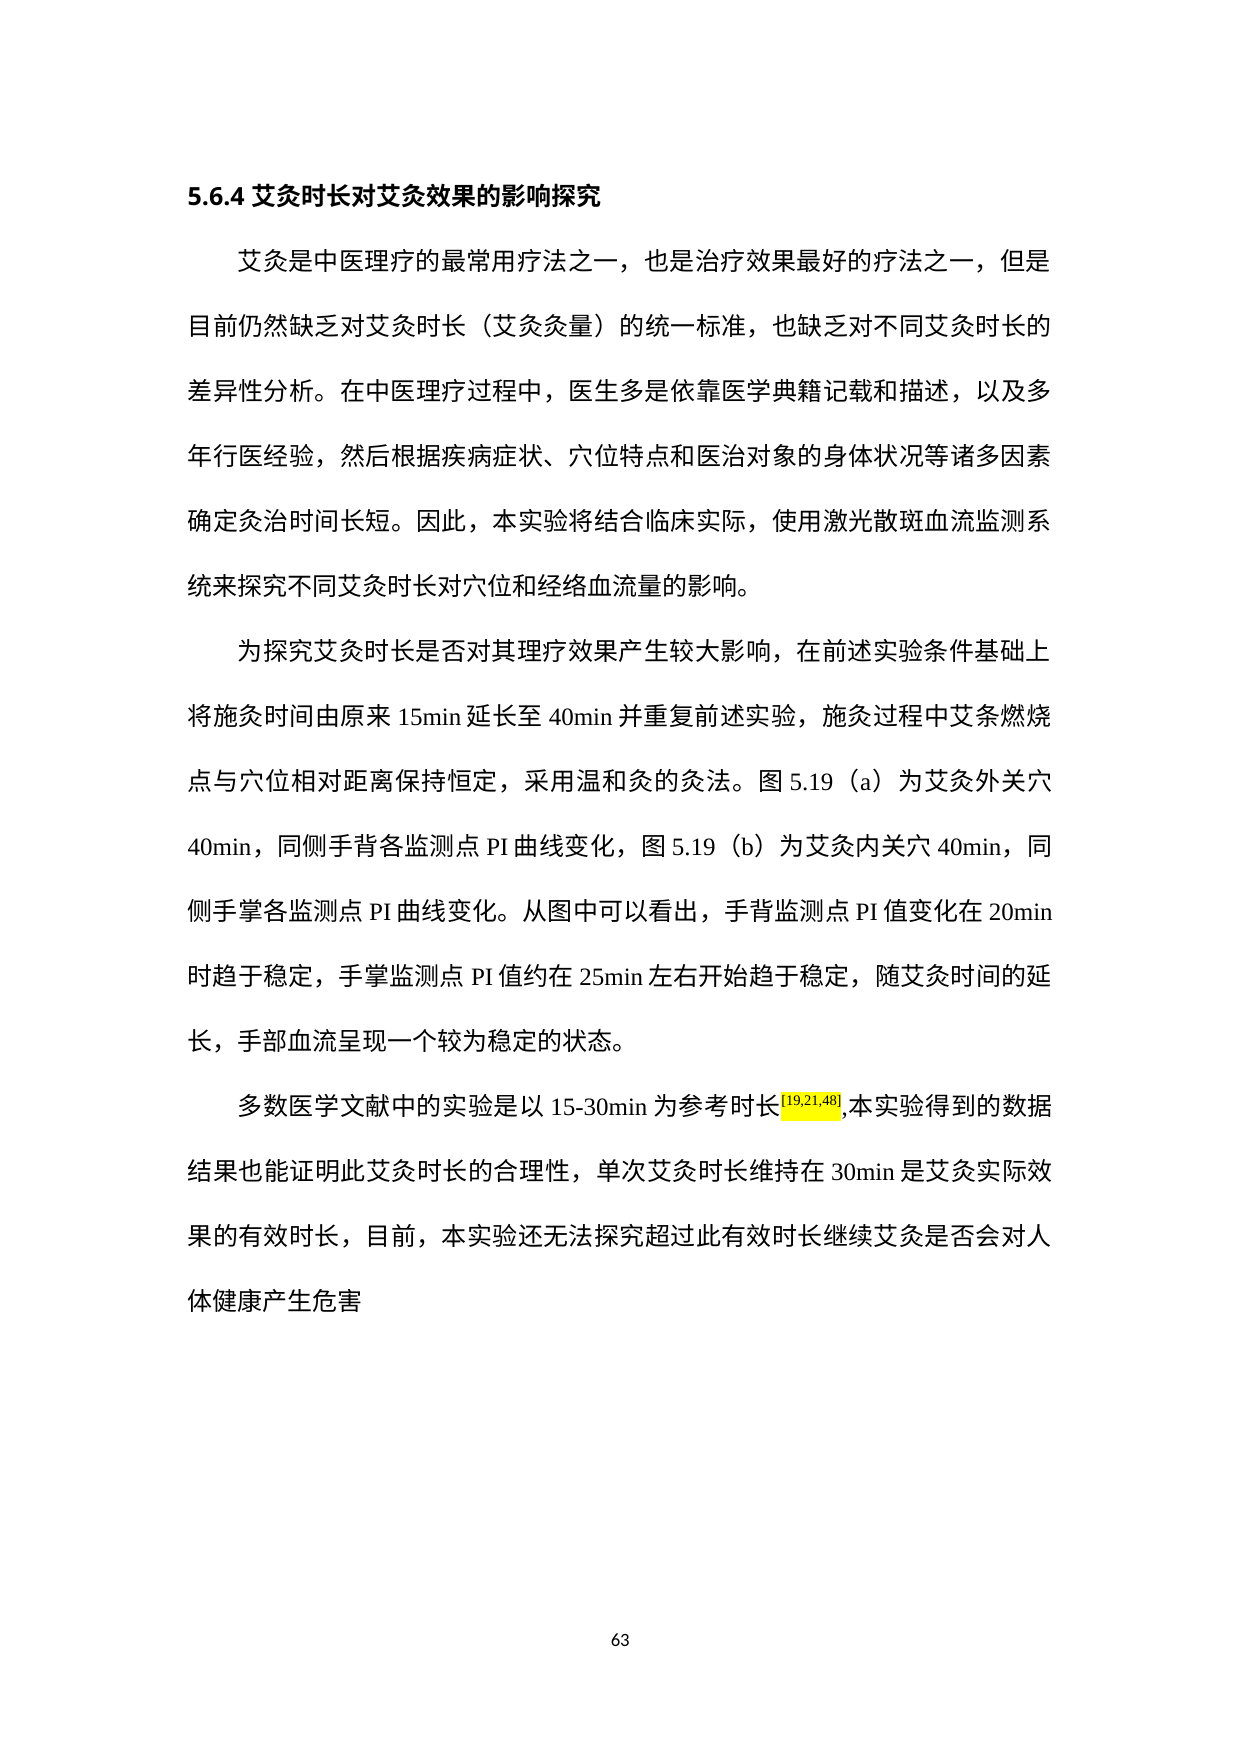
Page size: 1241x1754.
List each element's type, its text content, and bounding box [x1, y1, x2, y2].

text 5.6.4 艾灸时长对艾灸效果的影响探究 [187, 162, 1053, 227]
text 多数医学文献中的实验是以15-30min为参考时长[19,21,48],本实验得到的数据结果也能证明此艾灸时长的合理性，单次艾灸时长维持在30min是艾灸实际效果的有效时长，目前，本实验还无法探究超过此有效时长继续艾灸是否会对人体健康产生危害 [187, 1072, 1053, 1332]
text 为探究艾灸时长是否对其理疗效果产生较大影响，在前述实验条件基础上将施灸时间由原来15min延长至40min并重复前述实验，施灸过程中艾条燃烧点与穴位相对距离保持恒定，采用温和灸的灸法。图5.19（a）为艾灸外关穴40min，同侧手背各监测点PI曲线变化，图5.19（b）为艾灸内关穴40min，同侧手掌各监测点PI曲线变化。从图中可以看出，手背监测点PI值变化在20min时趋于稳定，手掌监测点PI值约在25min左右开始趋于稳定，随艾灸时间的延长，手部血流呈现一个较为稳定的状态。 [187, 617, 1053, 1072]
text 艾灸是中医理疗的最常用疗法之一，也是治疗效果最好的疗法之一，但是目前仍然缺乏对艾灸时长（艾灸灸量）的统一标准，也缺乏对不同艾灸时长的差异性分析。在中医理疗过程中，医生多是依靠医学典籍记载和描述，以及多年行医经验，然后根据疾病症状、穴位特点和医治对象的身体状况等诸多因素确定灸治时间长短。因此，本实验将结合临床实际，使用激光散斑血流监测系统来探究不同艾灸时长对穴位和经络血流量的影响。 [187, 227, 1053, 617]
